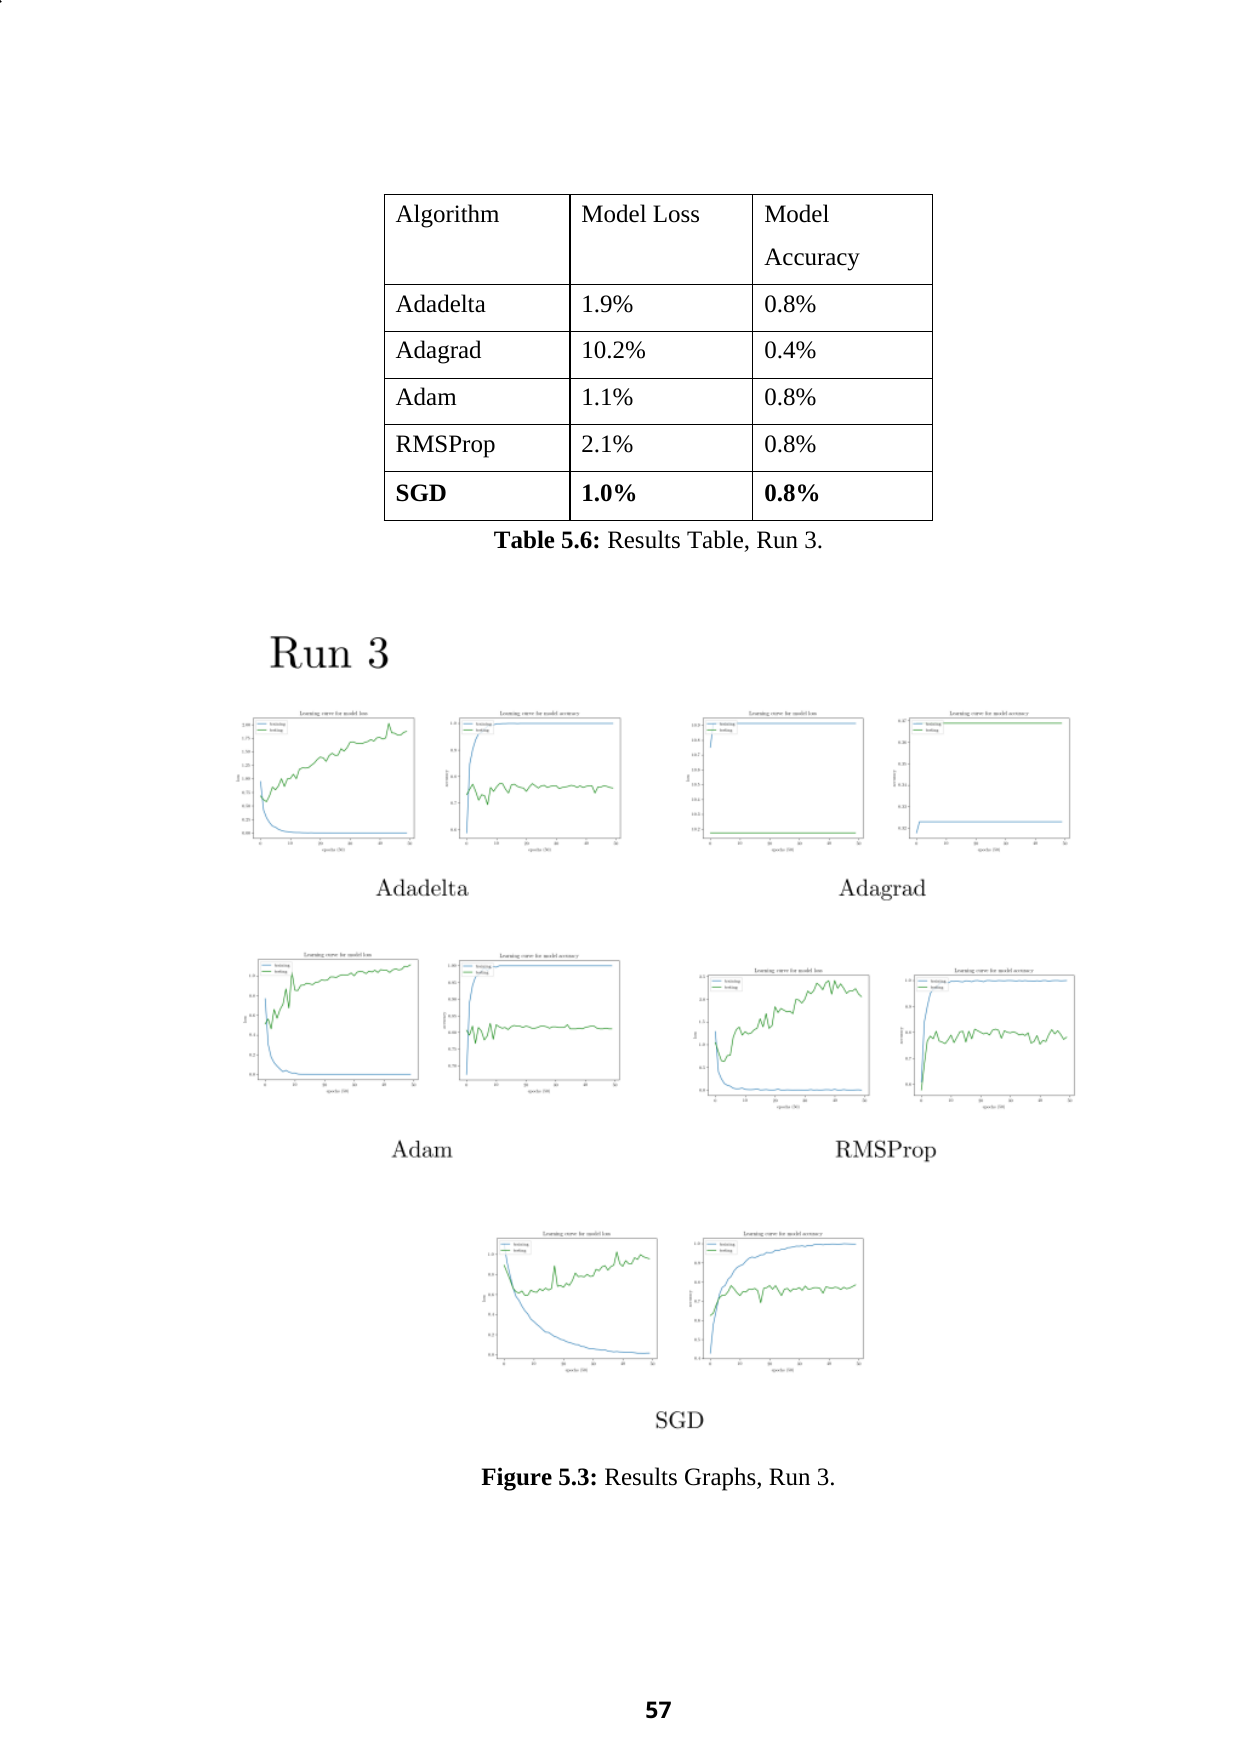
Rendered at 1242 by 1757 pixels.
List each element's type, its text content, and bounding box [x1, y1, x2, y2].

table_cell 1.0% [571, 472, 752, 520]
table_header Model Loss [571, 195, 752, 284]
table_cell Adadelta [385, 285, 569, 331]
table_cell 10.2% [571, 332, 752, 377]
text Table 5.6: Results Table, Run 3. [225, 525, 1092, 554]
table_cell 1.1% [571, 379, 752, 424]
table_cell 1.9% [571, 285, 752, 331]
text Figure 5.3: Results Graphs, Run 3. [225, 1462, 1092, 1491]
table_cell SGD [385, 472, 569, 520]
table_cell Adam [385, 379, 569, 424]
table_cell 0.4% [753, 332, 932, 377]
table_cell 0.8% [753, 425, 932, 471]
table_cell 0.8% [753, 472, 932, 520]
picture [225, 618, 1091, 1444]
table_header Model Accuracy [753, 195, 932, 284]
table_header Algorithm [385, 195, 569, 284]
table_cell RMSProp [385, 425, 569, 471]
table_cell 0.8% [753, 285, 932, 331]
table_cell 0.8% [753, 379, 932, 424]
table_cell Adagrad [385, 332, 569, 377]
table_cell 2.1% [571, 425, 752, 471]
